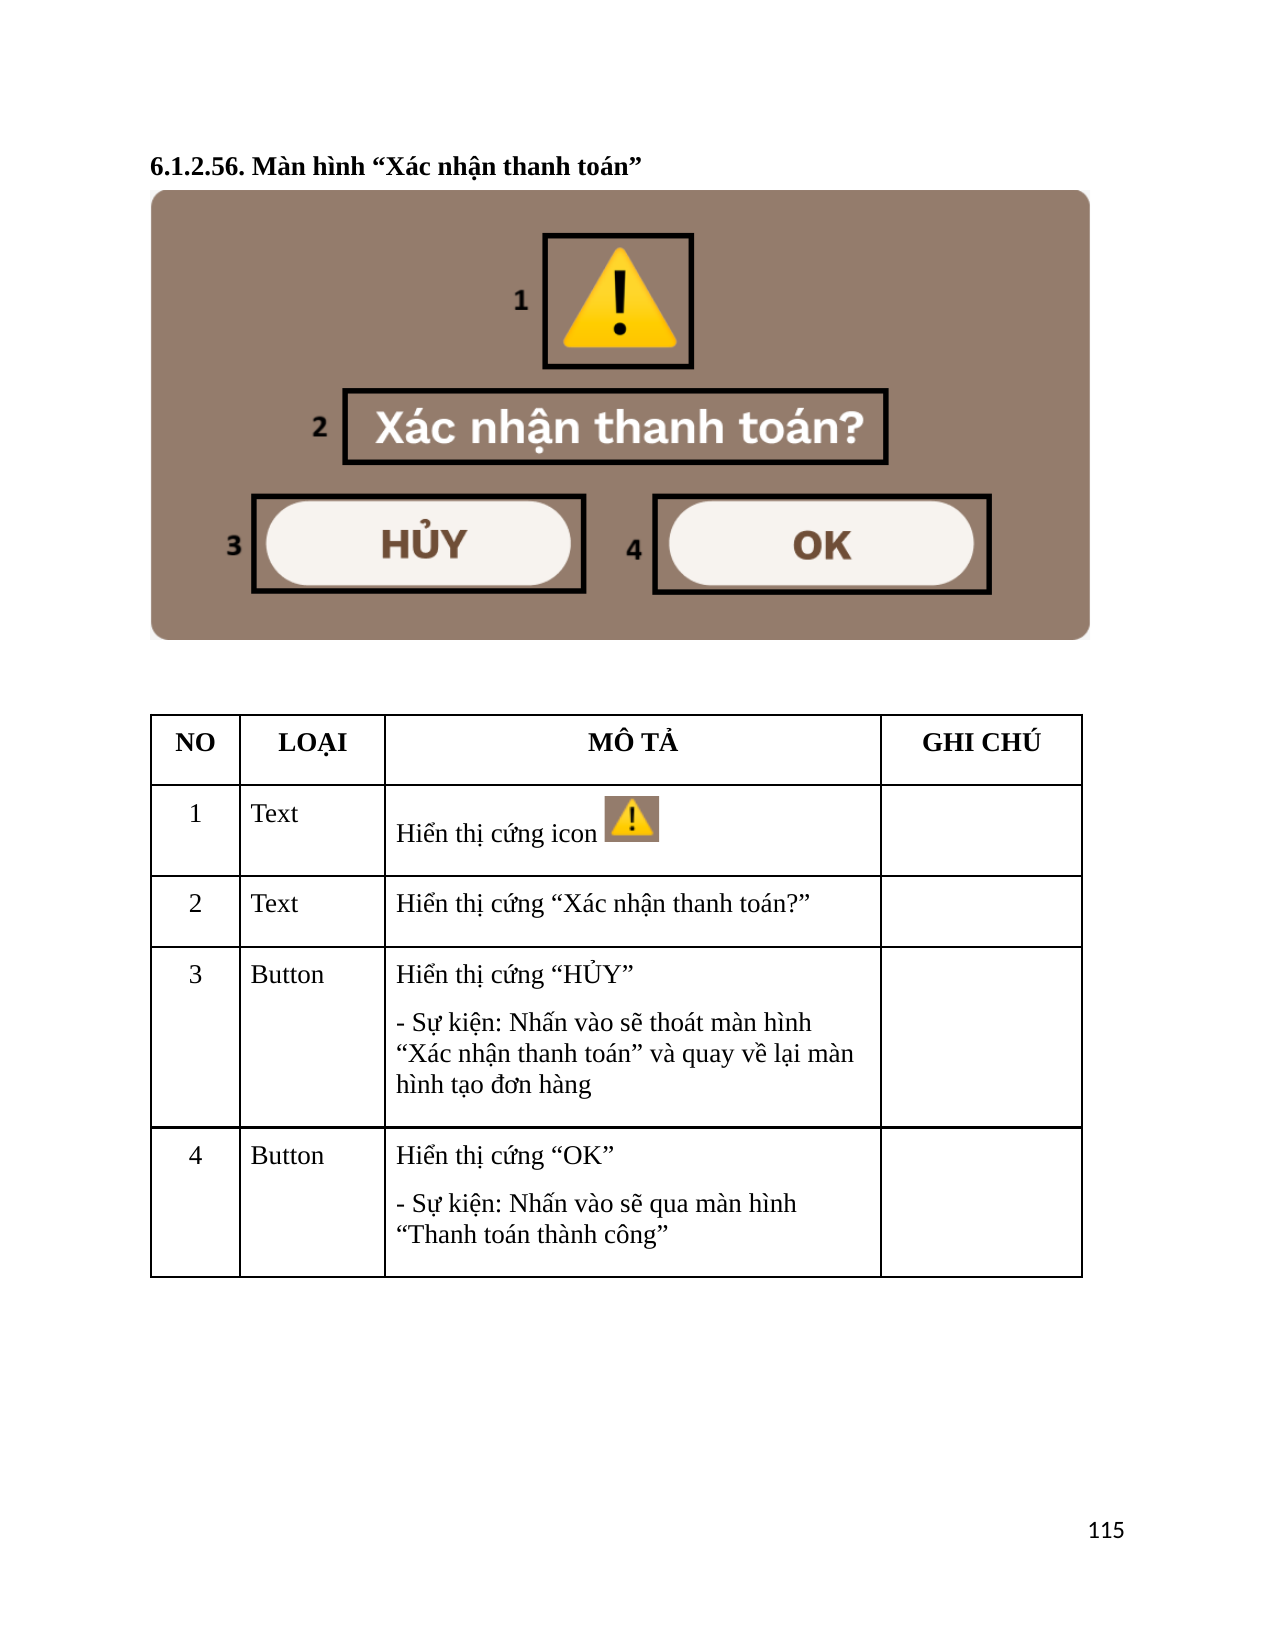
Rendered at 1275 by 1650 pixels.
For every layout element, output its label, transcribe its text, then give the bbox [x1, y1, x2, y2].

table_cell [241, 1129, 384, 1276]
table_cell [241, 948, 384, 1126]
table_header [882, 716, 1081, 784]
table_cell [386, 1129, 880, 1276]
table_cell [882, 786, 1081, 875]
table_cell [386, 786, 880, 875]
subtitle 6.1.2.56. Màn hình “Xác nhận thanh toán” [150, 150, 1125, 181]
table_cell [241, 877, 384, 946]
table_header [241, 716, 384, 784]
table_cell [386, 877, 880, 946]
picture [150, 190, 1091, 640]
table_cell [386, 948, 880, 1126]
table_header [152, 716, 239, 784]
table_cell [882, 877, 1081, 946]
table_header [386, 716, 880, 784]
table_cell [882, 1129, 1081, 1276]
picture [604, 796, 660, 842]
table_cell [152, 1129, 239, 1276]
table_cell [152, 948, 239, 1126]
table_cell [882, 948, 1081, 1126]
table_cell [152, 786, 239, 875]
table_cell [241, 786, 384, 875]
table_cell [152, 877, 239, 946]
